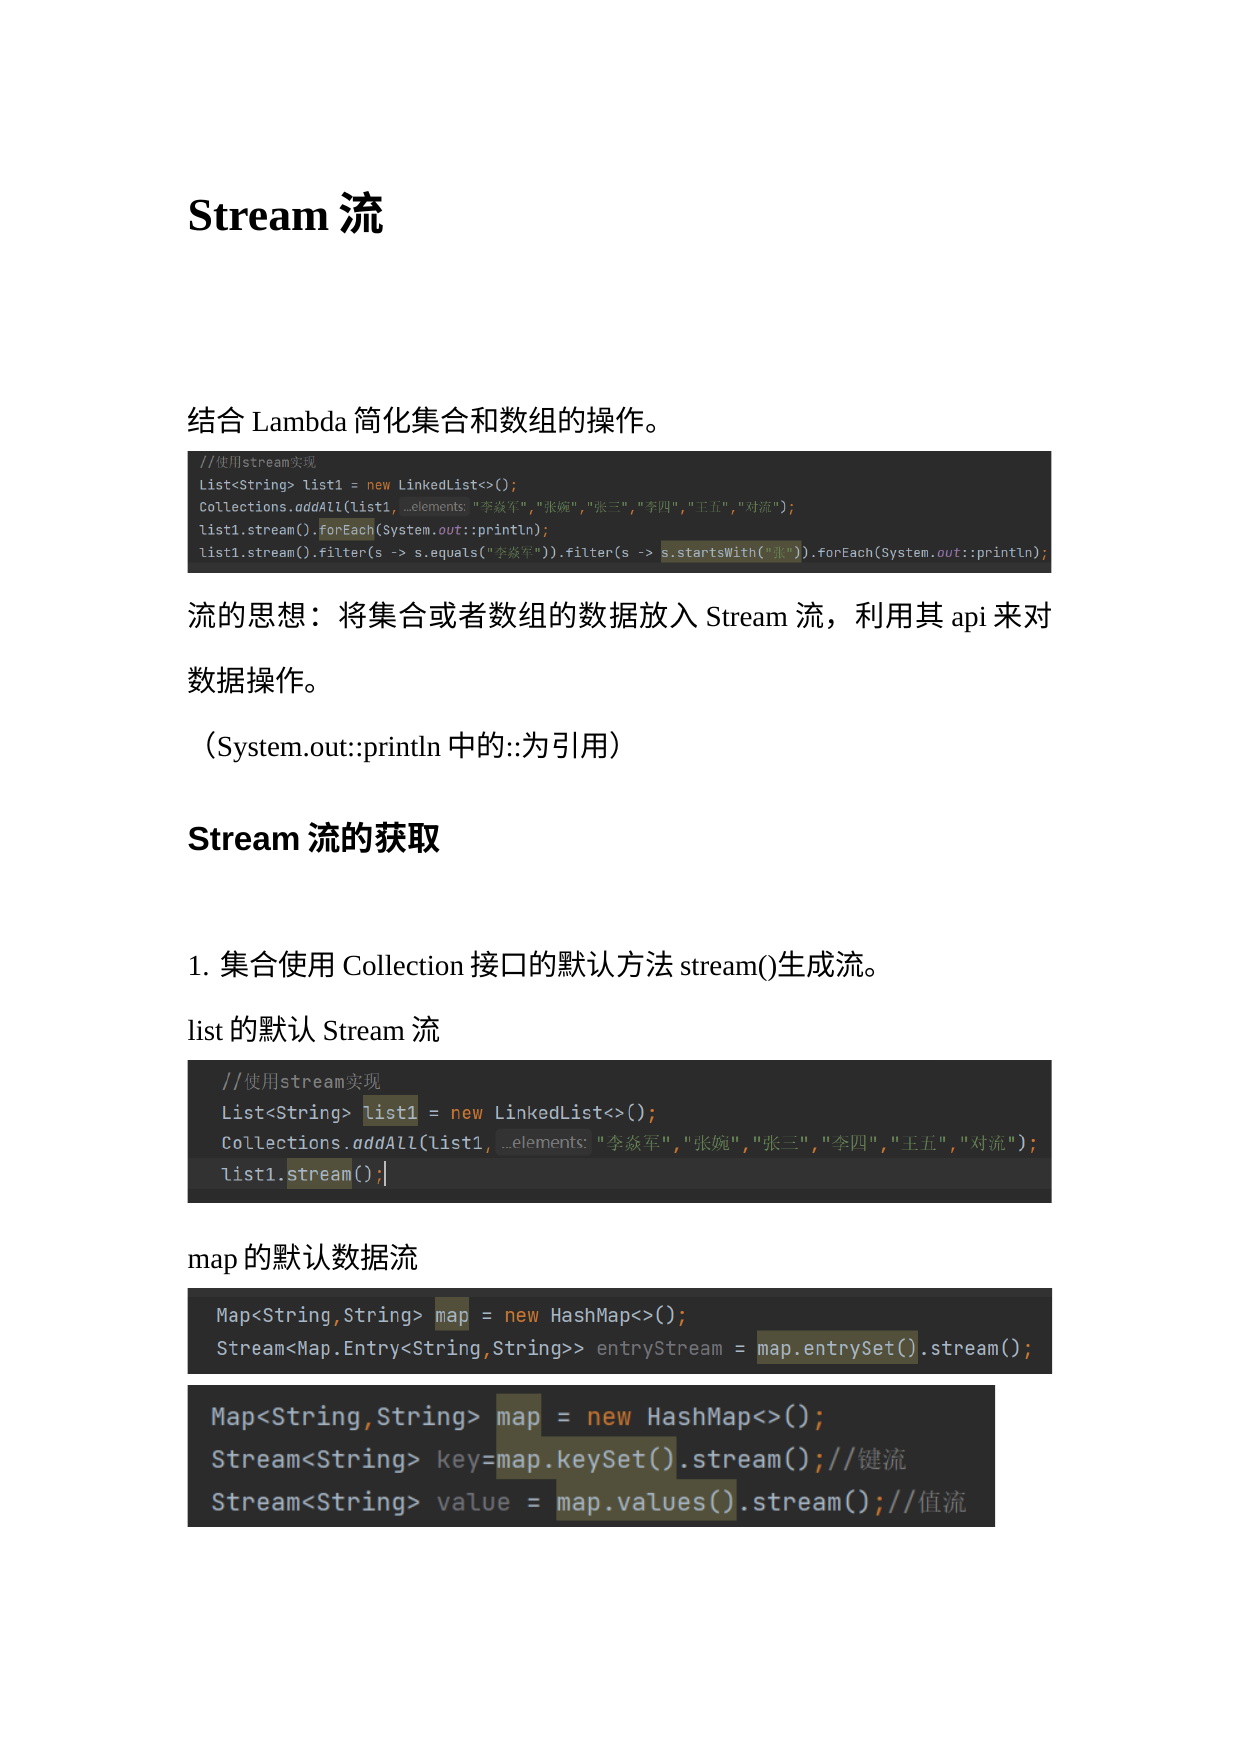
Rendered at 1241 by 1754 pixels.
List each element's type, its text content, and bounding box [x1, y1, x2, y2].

picture [187, 1288, 1053, 1374]
list list的默认Stream流 [187, 996, 1053, 1061]
picture [187, 451, 1052, 573]
text 流的思想：将集合或者数组的数据放入Stream流，利用其api来对数据操作。 [187, 582, 1053, 712]
text （System.out::println中的::为引用） [187, 712, 1053, 777]
picture [187, 1060, 1052, 1203]
text 结合Lambda简化集合和数组的操作。 [187, 387, 1053, 452]
subtitle Stream流的获取 [187, 804, 1053, 869]
list map的默认数据流 [187, 1223, 1053, 1288]
list 集合使用Collection接口的默认方法stream()生成流。 [187, 931, 1053, 996]
picture [187, 1385, 996, 1527]
subtitle Stream流 [187, 162, 1053, 259]
